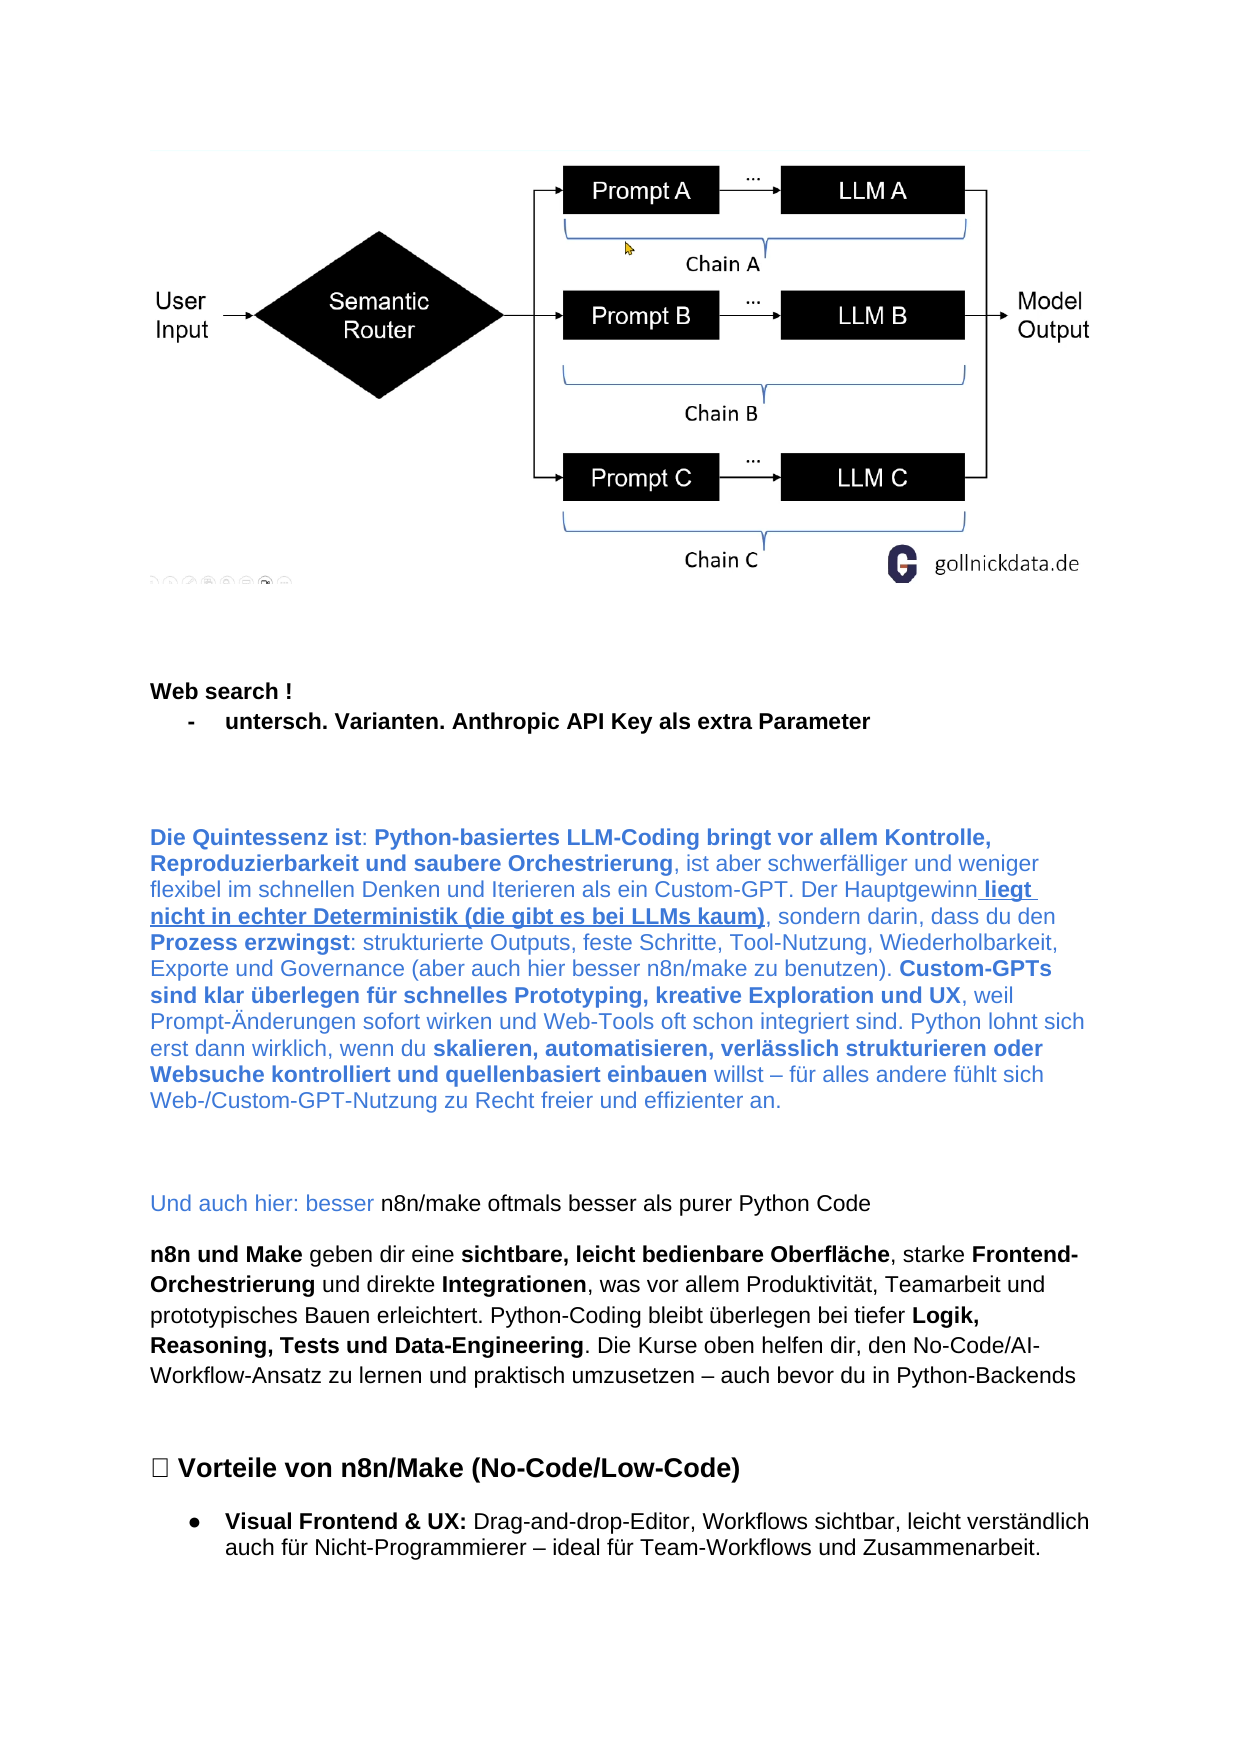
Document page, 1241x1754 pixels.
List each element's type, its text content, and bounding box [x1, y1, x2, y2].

list Visual Frontend & UX: Drag-and-drop-Editor, Workflows sichtbar, leicht verständlich auch für Nicht-Programmierer – ideal für Team-Workflows und Zusammenarbeit. [187, 1508, 1090, 1587]
text Web search ! [150, 678, 1090, 704]
text Die Quintessenz ist: Python-basiertes LLM-Coding bringt vor allem Kontrolle, Reproduzierbarkeit und saubere Orchestrierung, ist aber schwerfälliger und weniger flexibel im schnellen Denken und Iterieren als ein Custom-GPT. Der Hauptgewinn liegt nicht in echter Deterministik (die gibt es bei LLMs kaum), sondern darin, dass du den Prozess erzwingst: strukturierte Outputs, feste Schritte, Tool-Nutzung, Wiederholbarkeit, Exporte und Governance (aber auch hier besser n8n/make zu benutzen). Custom-GPTs sind klar überlegen für schnelles Prototyping, kreative Exploration und UX, weil Prompt-Änderungen sofort wirken und Web-Tools oft schon integriert sind. Python lohnt sich erst dann wirklich, wenn du skalieren, automatisieren, verlässlich strukturieren oder Websuche kontrolliert und quellenbasiert einbauen willst – für alles andere fühlt sich Web-/Custom-GPT-Nutzung zu Recht freier und effizienter an. [150, 824, 1090, 1113]
subtitle 🔹 Vorteile von n8n/Make (No-Code/Low-Code) [150, 1452, 1090, 1483]
list untersch. Varianten. Anthropic API Key als extra Parameter [187, 708, 1090, 734]
picture [150, 150, 1091, 584]
text Und auch hier: besser n8n/make oftmals besser als purer Python Code [150, 1190, 1090, 1216]
text n8n und Make geben dir eine sichtbare, leicht bedienbare Oberfläche, starke Frontend-Orchestrierung und direkte Integrationen, was vor allem Produktivität, Teamarbeit und prototypisches Bauen erleichtert. Python-Coding bleibt überlegen bei tiefer Logik, Reasoning, Tests und Data-Engineering. Die Kurse oben helfen dir, den No-Code/AI-Workflow-Ansatz zu lernen und praktisch umzusetzen – auch bevor du in Python-Backends [150, 1241, 1090, 1388]
